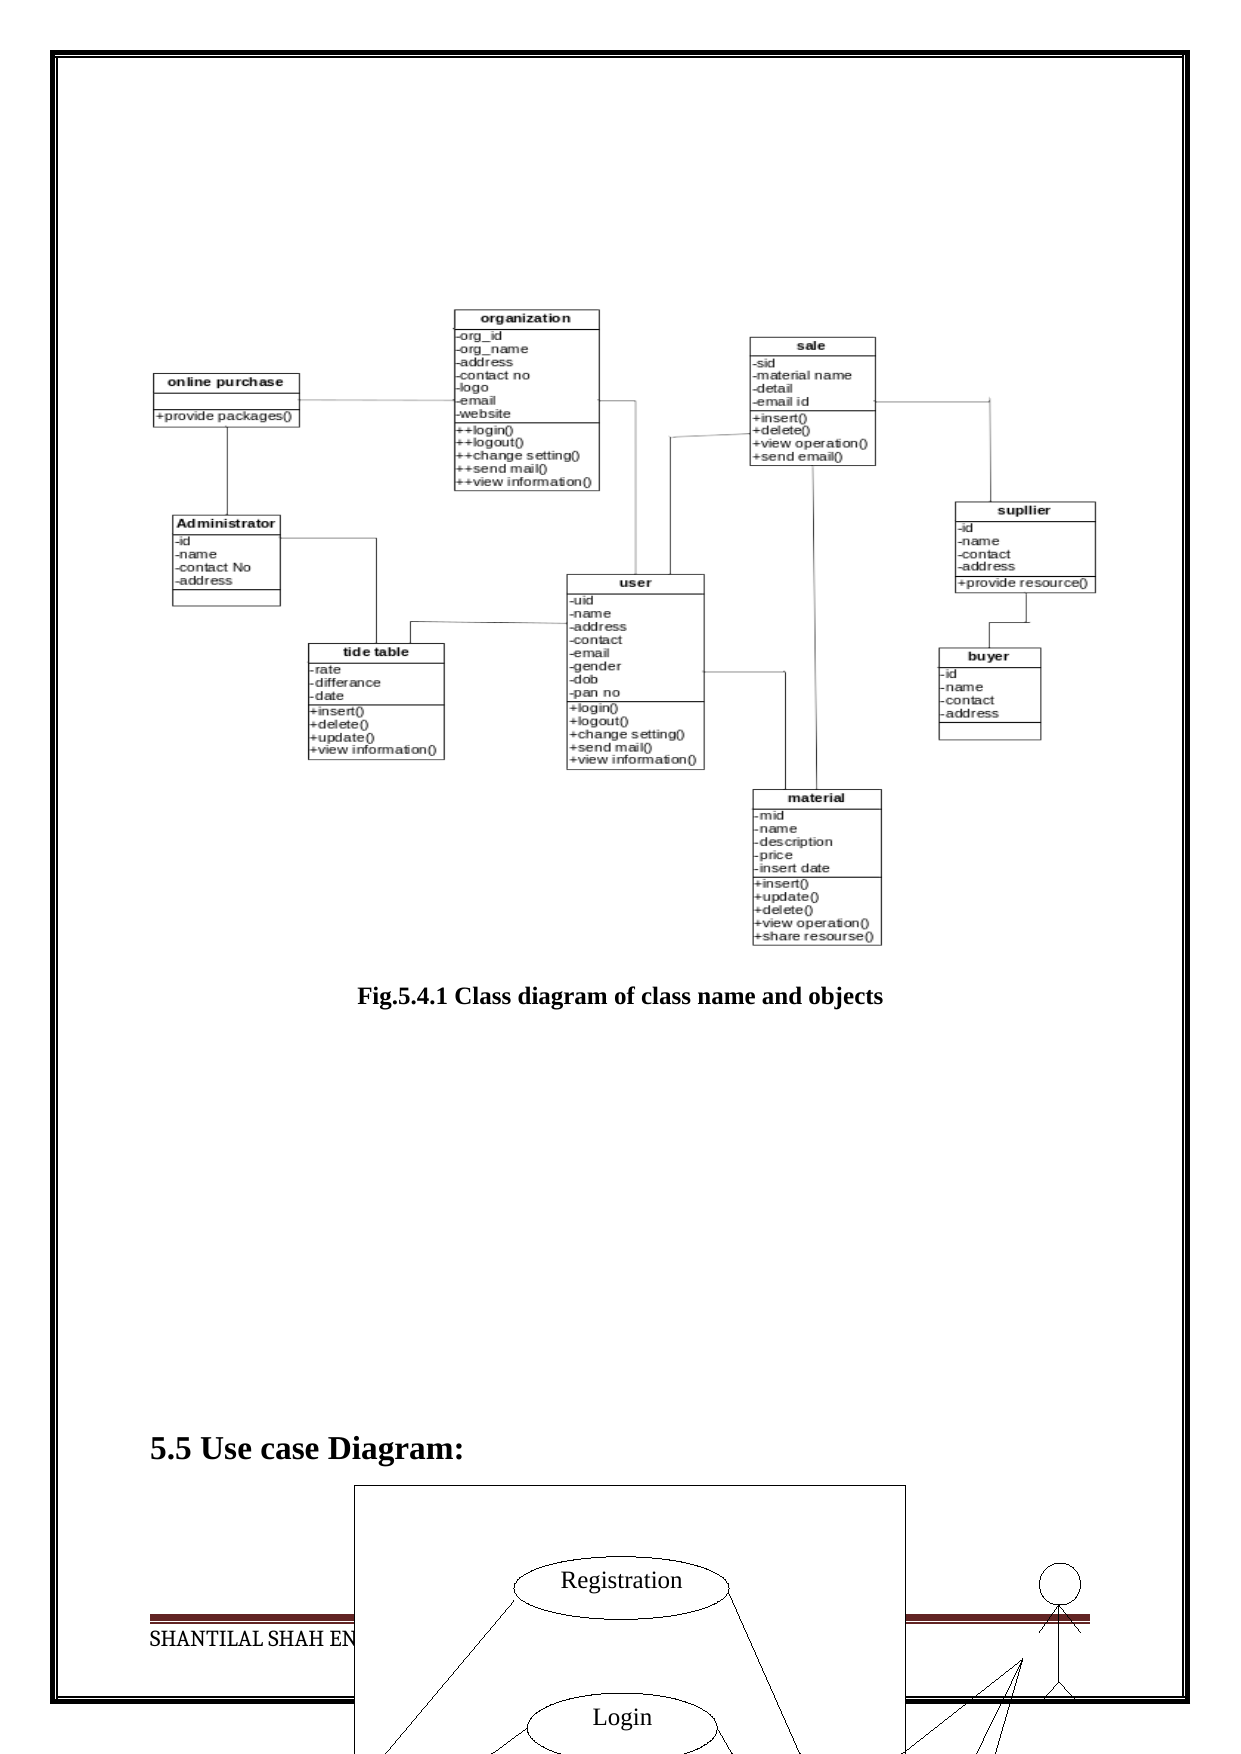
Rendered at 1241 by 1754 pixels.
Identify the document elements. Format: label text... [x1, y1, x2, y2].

text Fig.5.4.1 Class diagram of class name and objects [150, 981, 1090, 1010]
text 5.5 Use case Diagram: [150, 1429, 1090, 1467]
